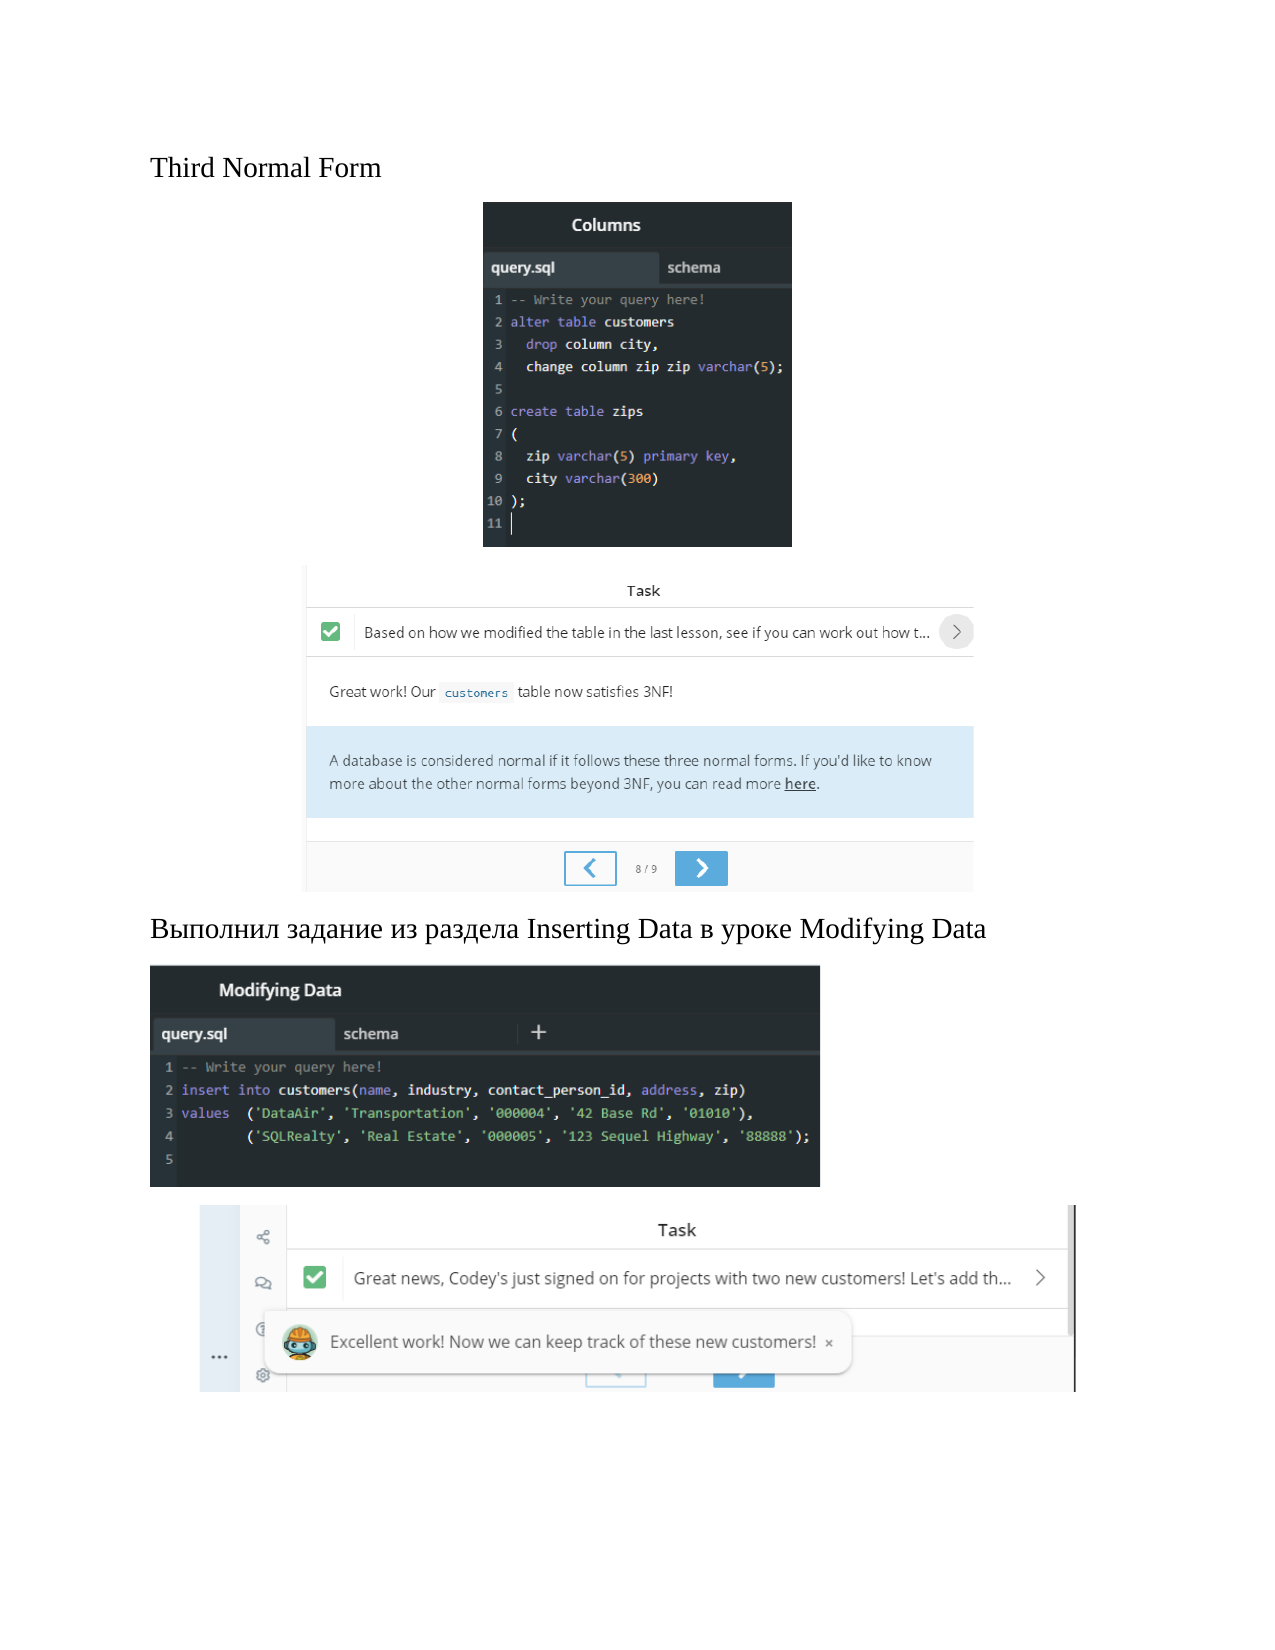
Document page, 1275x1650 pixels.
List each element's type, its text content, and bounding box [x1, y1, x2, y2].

text Выполнил задание из раздела Inserting Data в уроке Modifying Data [150, 911, 1125, 945]
text Third Normal Form [150, 150, 1125, 183]
picture [150, 964, 821, 1187]
picture [199, 1205, 1076, 1392]
picture [483, 202, 792, 547]
picture [301, 565, 974, 892]
